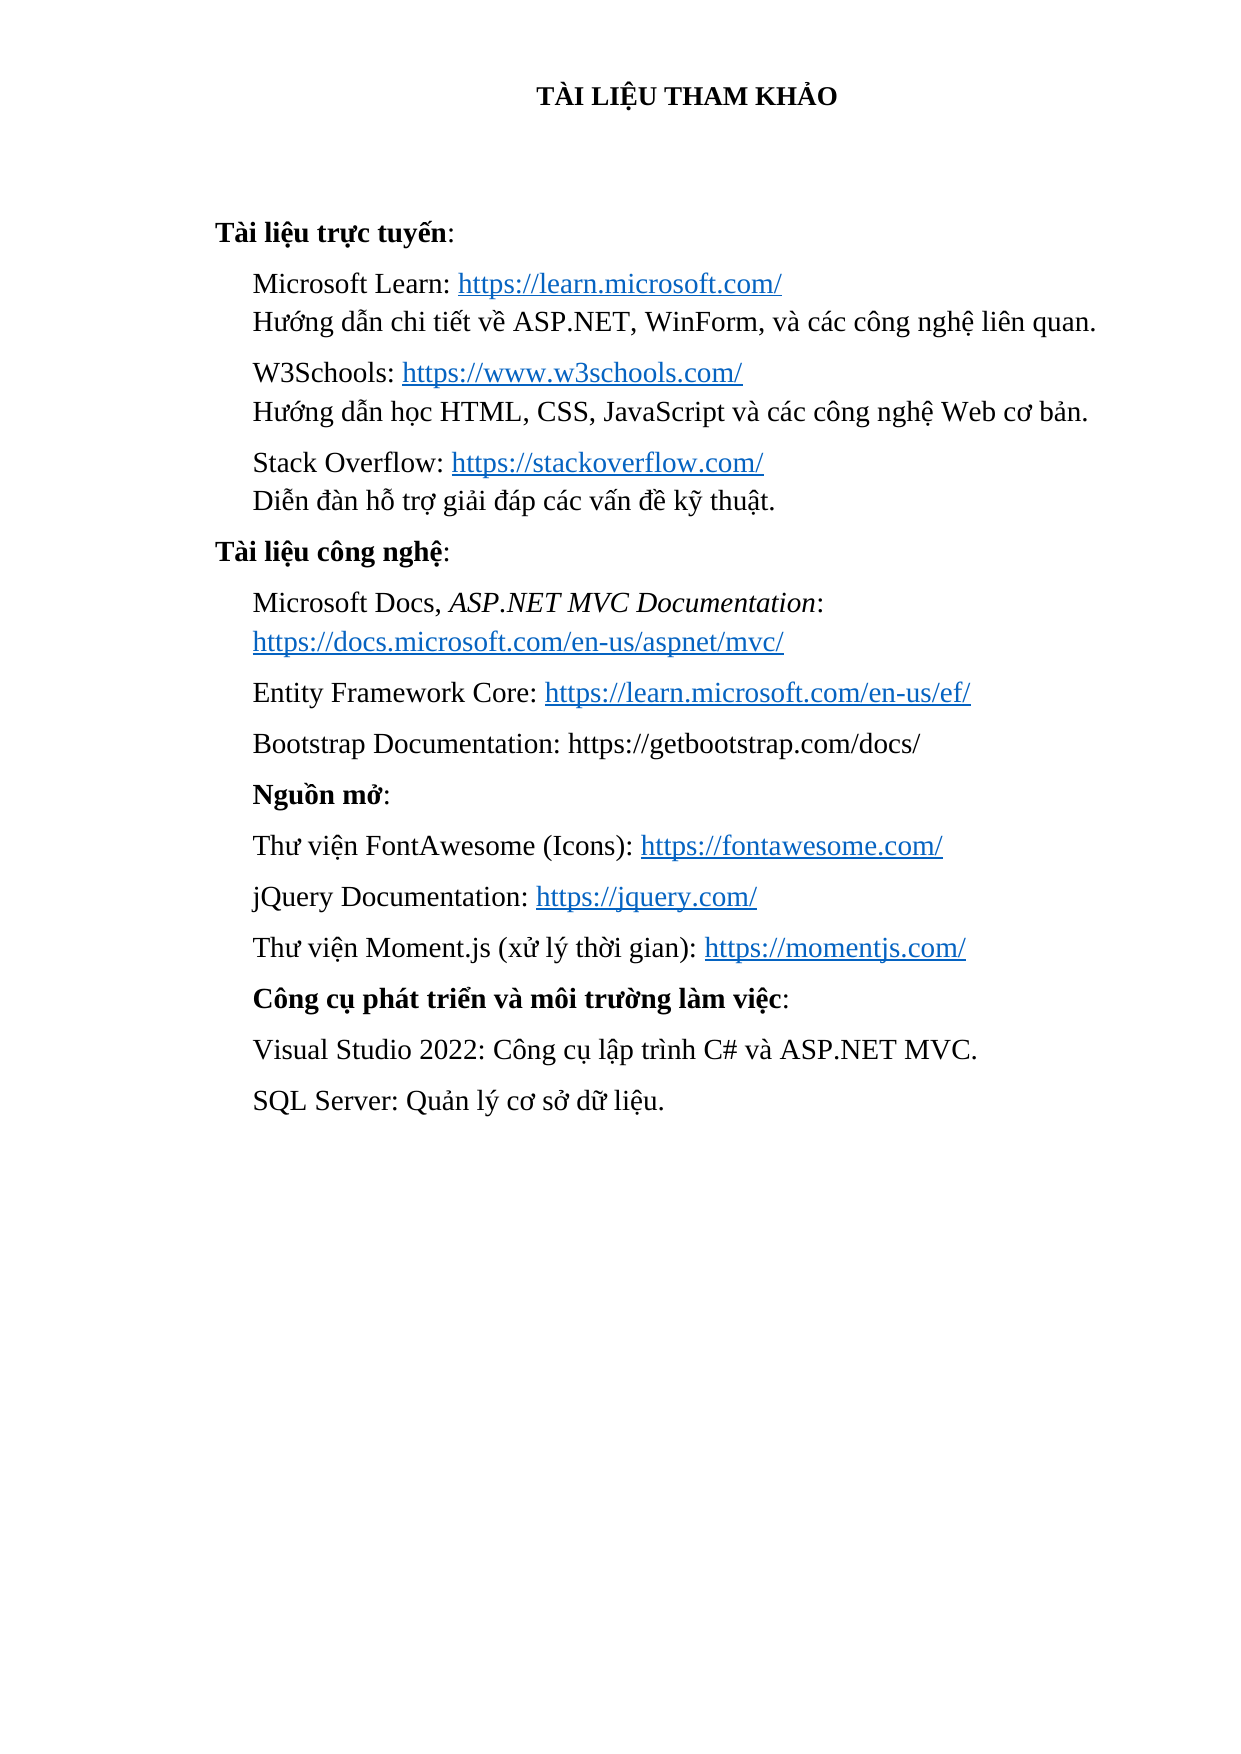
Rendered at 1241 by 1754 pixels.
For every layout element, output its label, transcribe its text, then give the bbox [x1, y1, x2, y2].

text Công cụ phát triển và môi trường làm việc: [252, 981, 1122, 1015]
text Tài liệu trực tuyến: [215, 215, 1122, 248]
text W3Schools: https://www.w3schools.com/ Hướng dẫn học HTML, CSS, JavaScript và các công nghệ Web cơ bản. [252, 355, 1122, 427]
text Nguồn mở: [177, 777, 1122, 811]
text Thư viện FontAwesome (Icons): https://fontawesome.com/ [252, 828, 1122, 862]
text Bootstrap Documentation: https://getbootstrap.com/docs/ [252, 726, 1122, 760]
text Microsoft Learn: https://learn.microsoft.com/ Hướng dẫn chi tiết về ASP.NET, WinForm, và các công nghệ liên quan. [252, 266, 1122, 338]
text SQL Server: Quản lý cơ sở dữ liệu. [252, 1083, 1122, 1117]
text Entity Framework Core: https://learn.microsoft.com/en-us/ef/ [252, 675, 1122, 709]
text Thư viện Moment.js (xử lý thời gian): https://momentjs.com/ [252, 930, 1122, 964]
text Tài liệu công nghệ: [215, 534, 1122, 568]
list TÀI LIỆU THAM KHẢO [252, 80, 1122, 111]
text Microsoft Docs, ASP.NET MVC Documentation: https://docs.microsoft.com/en-us/aspnet/mvc/ [252, 586, 1122, 658]
text Visual Studio 2022: Công cụ lập trình C# và ASP.NET MVC. [252, 1032, 1122, 1066]
text jQuery Documentation: https://jquery.com/ [252, 879, 1122, 913]
text Stack Overflow: https://stackoverflow.com/ Diễn đàn hỗ trợ giải đáp các vấn đề kỹ thuật. [252, 445, 1122, 517]
